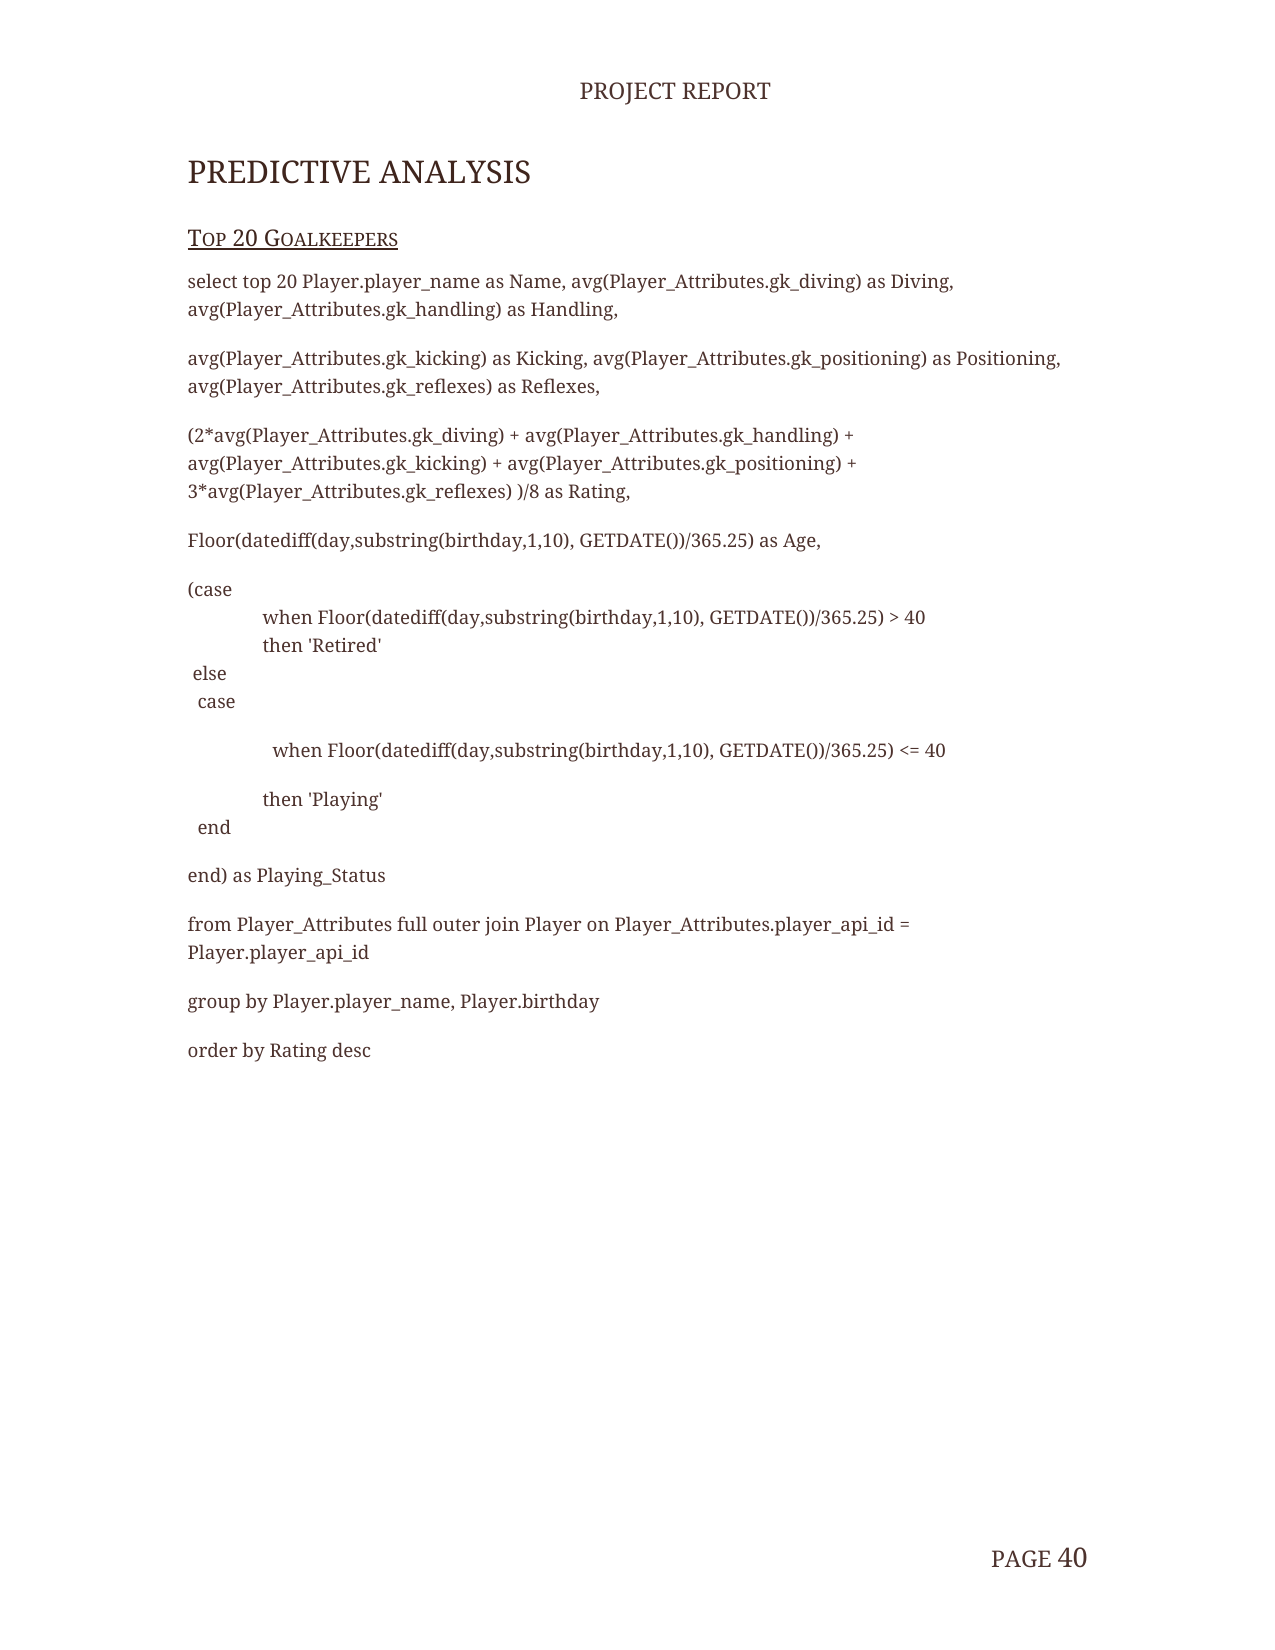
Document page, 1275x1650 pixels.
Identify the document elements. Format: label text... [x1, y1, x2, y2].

text when Floor(datediff(day,substring(birthday,1,10), GETDATE())/365.25) <= 40 [187, 737, 1087, 763]
text end) as Playing_Status [187, 863, 1087, 888]
text Floor(datediff(day,substring(birthday,1,10), GETDATE())/365.25) as Age, [187, 527, 1087, 553]
text (2*avg(Player_Attributes.gk_diving) + avg(Player_Attributes.gk_handling) + avg(Player_Attributes.gk_kicking) + avg(Player_Attributes.gk_positioning) + 3*avg(Player_Attributes.gk_reflexes) )/8 as Rating, [187, 422, 1087, 504]
text select top 20 Player.player_name as Name, avg(Player_Attributes.gk_diving) as Diving, avg(Player_Attributes.gk_handling) as Handling, [187, 269, 1087, 322]
text from Player_Attributes full outer join Player on Player_Attributes.player_api_id = Player.player_api_id [187, 912, 1087, 965]
subtitle PREDICTIVE ANALYSIS [187, 150, 1087, 193]
text order by Rating desc [187, 1037, 1087, 1063]
subtitle Top 20 Goalkeepers [187, 222, 1087, 253]
text then 'Playing' end [187, 786, 1087, 839]
text avg(Player_Attributes.gk_kicking) as Kicking, avg(Player_Attributes.gk_positioning) as Positioning, avg(Player_Attributes.gk_reflexes) as Reflexes, [187, 346, 1087, 399]
text group by Player.player_name, Player.birthday [187, 988, 1087, 1014]
text (case when Floor(datediff(day,substring(birthday,1,10), GETDATE())/365.25) > 40 then 'Retired' else case [187, 576, 1087, 714]
